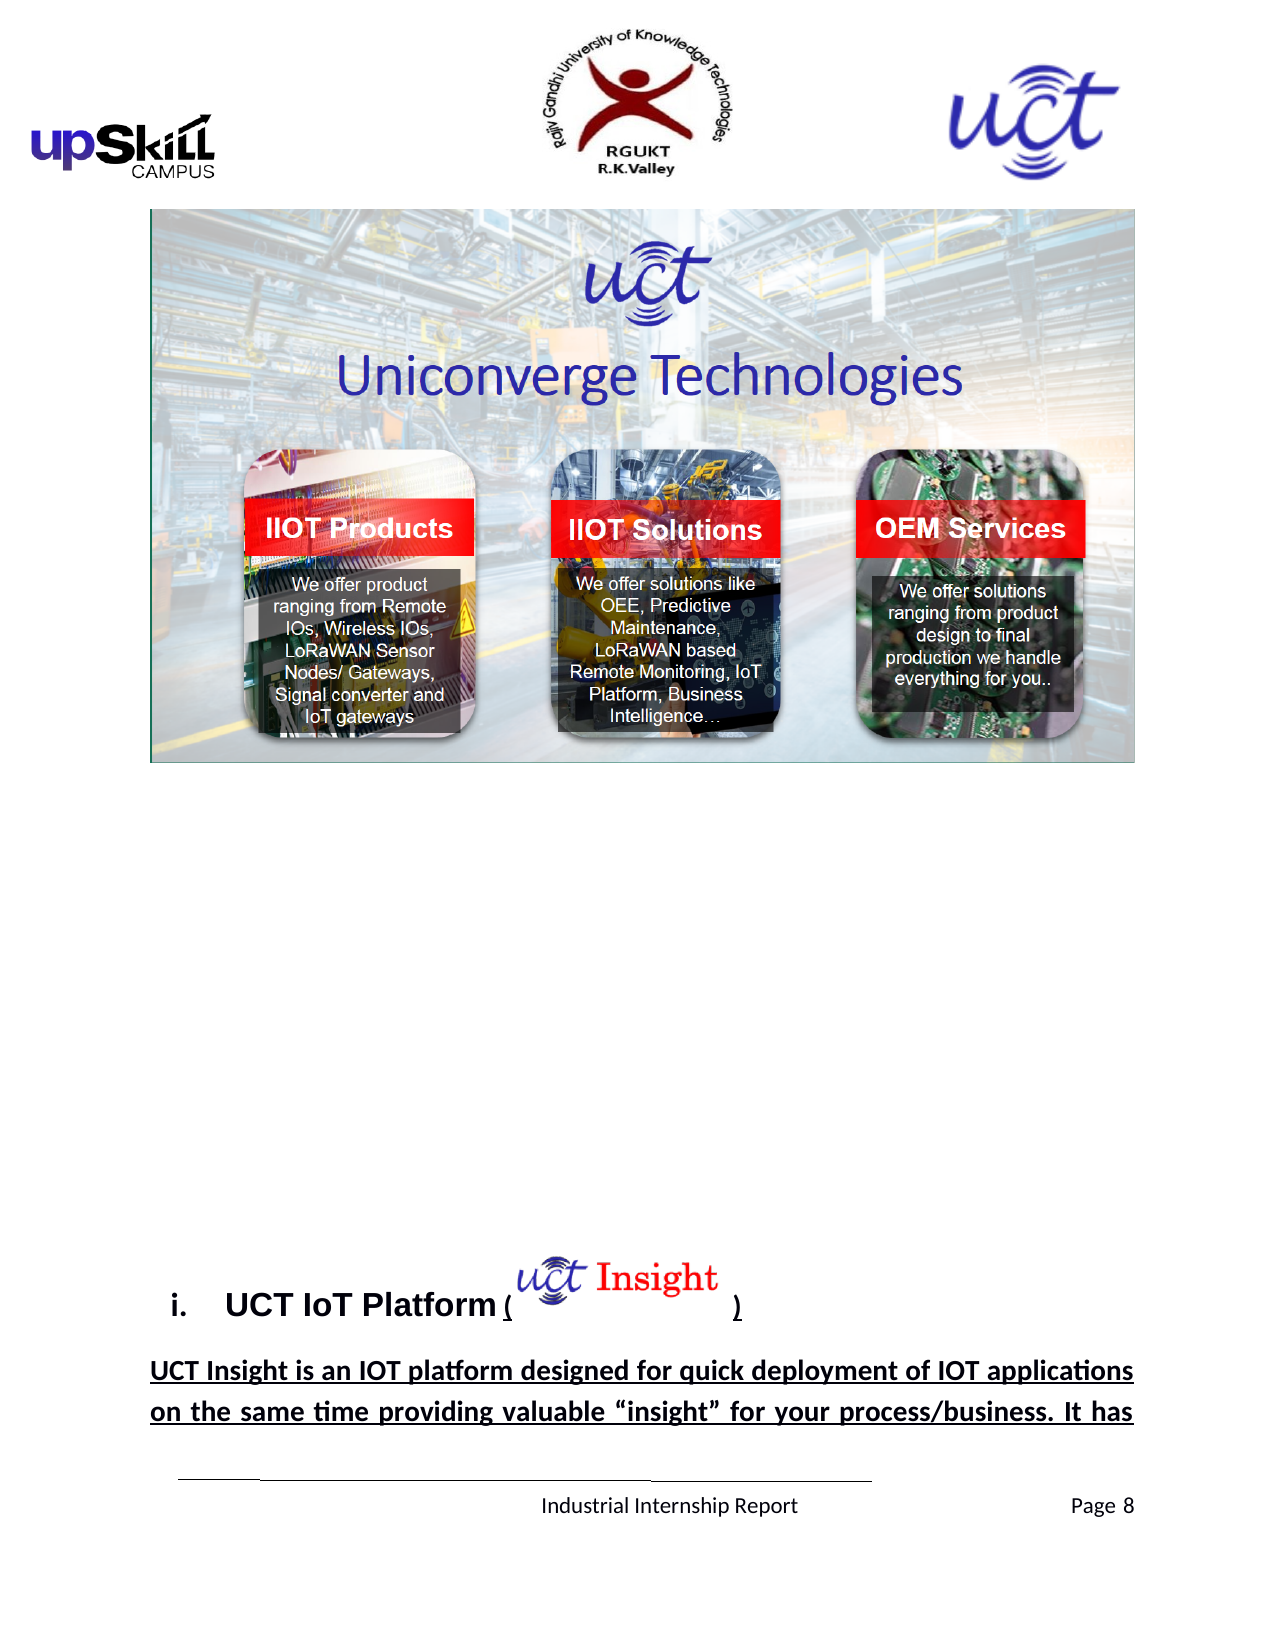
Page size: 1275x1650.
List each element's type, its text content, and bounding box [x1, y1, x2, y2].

picture [946, 56, 1125, 182]
picture [542, 28, 733, 182]
picture [512, 1238, 733, 1317]
picture [150, 209, 1135, 763]
picture [0, 101, 246, 182]
list UCT IoT Platform () [187, 1238, 1134, 1325]
